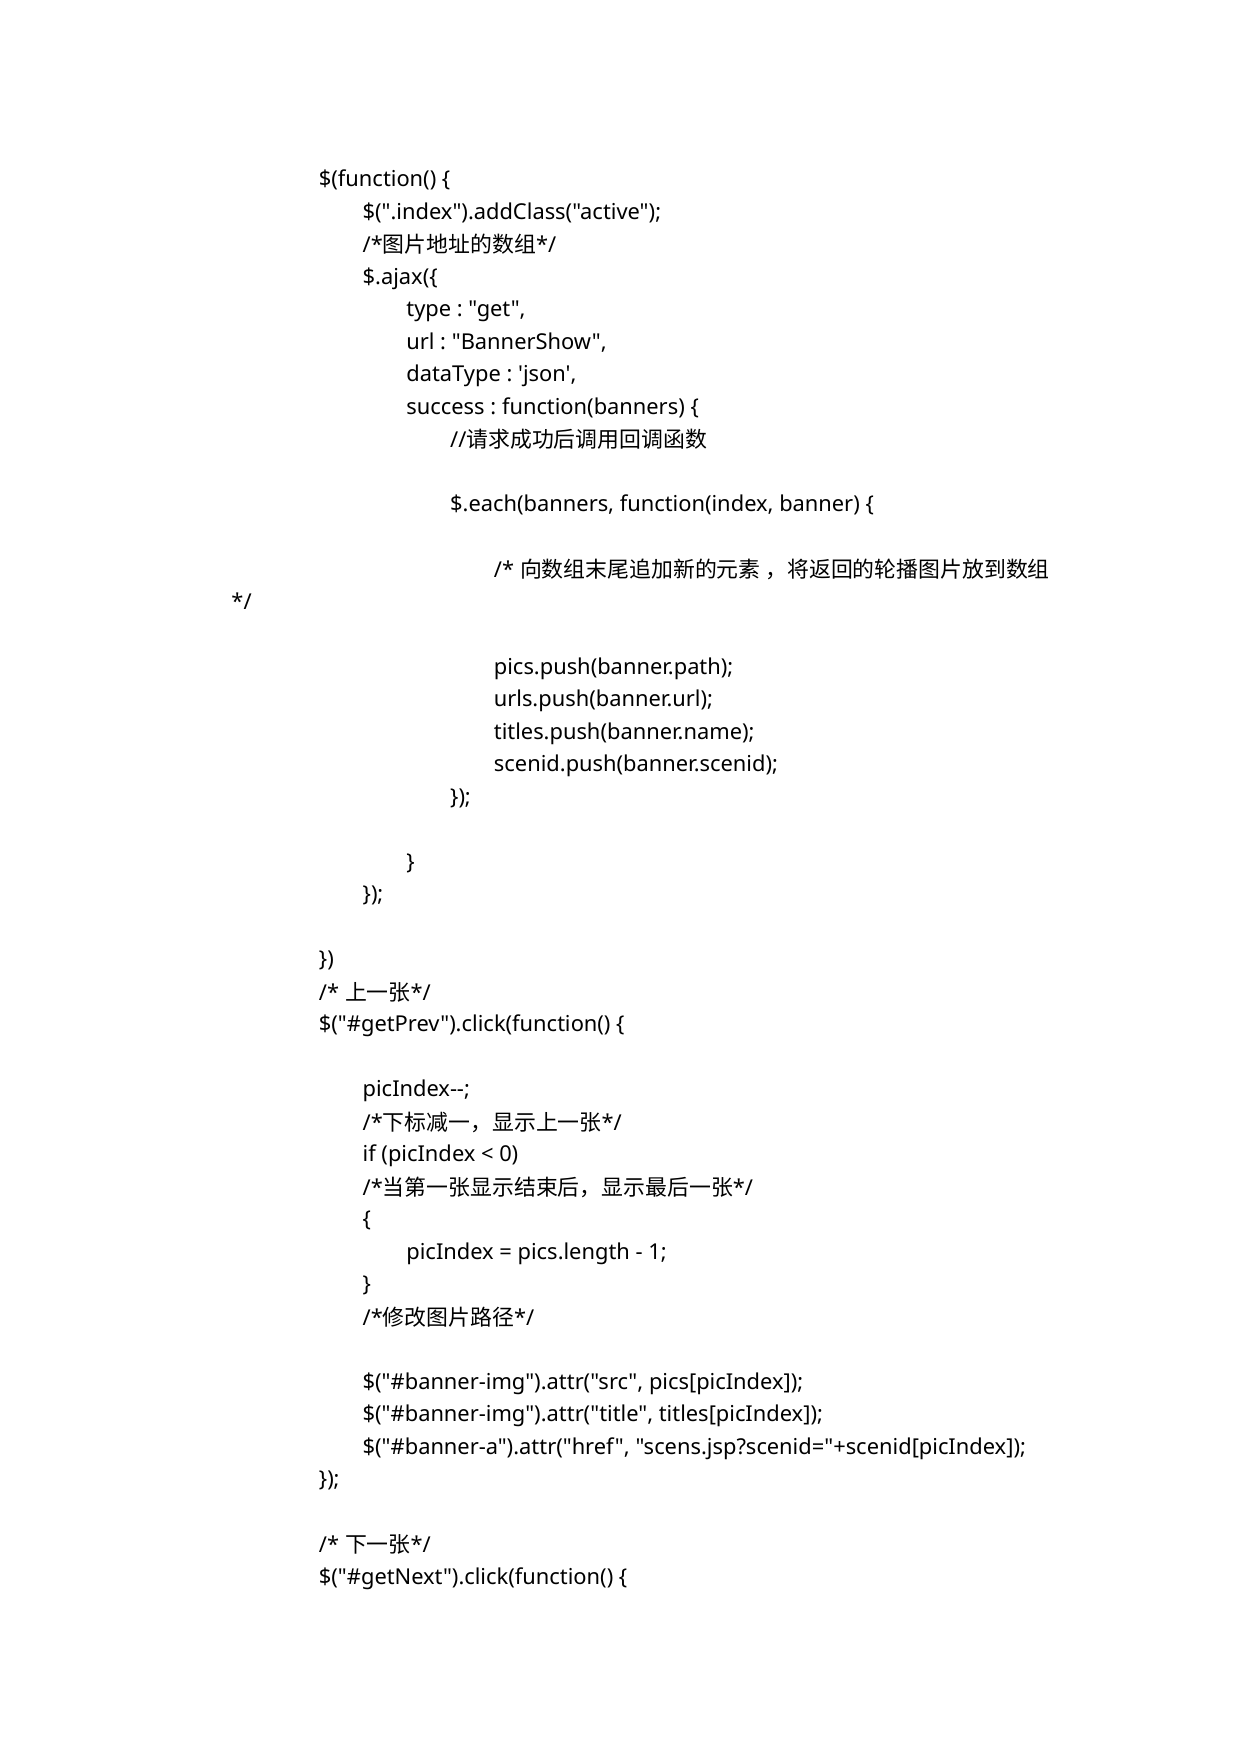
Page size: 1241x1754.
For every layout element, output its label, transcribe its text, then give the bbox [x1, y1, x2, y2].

list $.each(banners, function(index, banner) { [231, 487, 1053, 519]
list $("#getNext").click(function() { [231, 1559, 1053, 1592]
list }); [231, 779, 1053, 812]
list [231, 1397, 1053, 1429]
list /*图片地址的数组*/ [231, 227, 1053, 259]
list $(".index").addClass("active"); [231, 194, 1053, 227]
list type : "get", [231, 292, 1053, 324]
list $("#banner-img").attr("src", pics[picIndex]); [231, 1364, 1053, 1397]
list pics.push(banner.path); [231, 649, 1053, 682]
list $("#banner-a").attr("href", "scens.jsp?scenid="+scenid[picIndex]); [231, 1429, 1053, 1462]
list //请求成功后调用回调函数 [231, 422, 1053, 454]
list /* 上一张*/ [231, 974, 1053, 1007]
list titles.push(banner.name); [231, 714, 1053, 747]
list /*下标减一，显示上一张*/ [231, 1104, 1053, 1137]
list picIndex--; [231, 1072, 1053, 1104]
list $.ajax({ [231, 259, 1053, 292]
list }); [231, 1462, 1053, 1494]
list /*当第一张显示结束后，显示最后一张*/ [231, 1169, 1053, 1202]
list if (picIndex < 0) [231, 1137, 1053, 1169]
list } [231, 1267, 1053, 1299]
list $(function() { [231, 162, 1053, 194]
list dataType : 'json', [231, 357, 1053, 389]
list urls.push(banner.url); [231, 682, 1053, 714]
list /* 向数组末尾追加新的元素 ，将返回的轮播图片放到数组 */ [231, 552, 1053, 617]
list url : "BannerShow", [231, 324, 1053, 357]
list picIndex = pics.length - 1; [231, 1234, 1053, 1267]
list }); [231, 877, 1053, 909]
list { [231, 1202, 1053, 1234]
list success : function(banners) { [231, 389, 1053, 422]
list scenid.push(banner.scenid); [231, 747, 1053, 779]
list /*修改图片路径*/ [231, 1299, 1053, 1332]
list } [231, 844, 1053, 877]
list }) [231, 942, 1053, 974]
list /* 下一张*/ [231, 1527, 1053, 1559]
list $("#getPrev").click(function() { [231, 1007, 1053, 1039]
